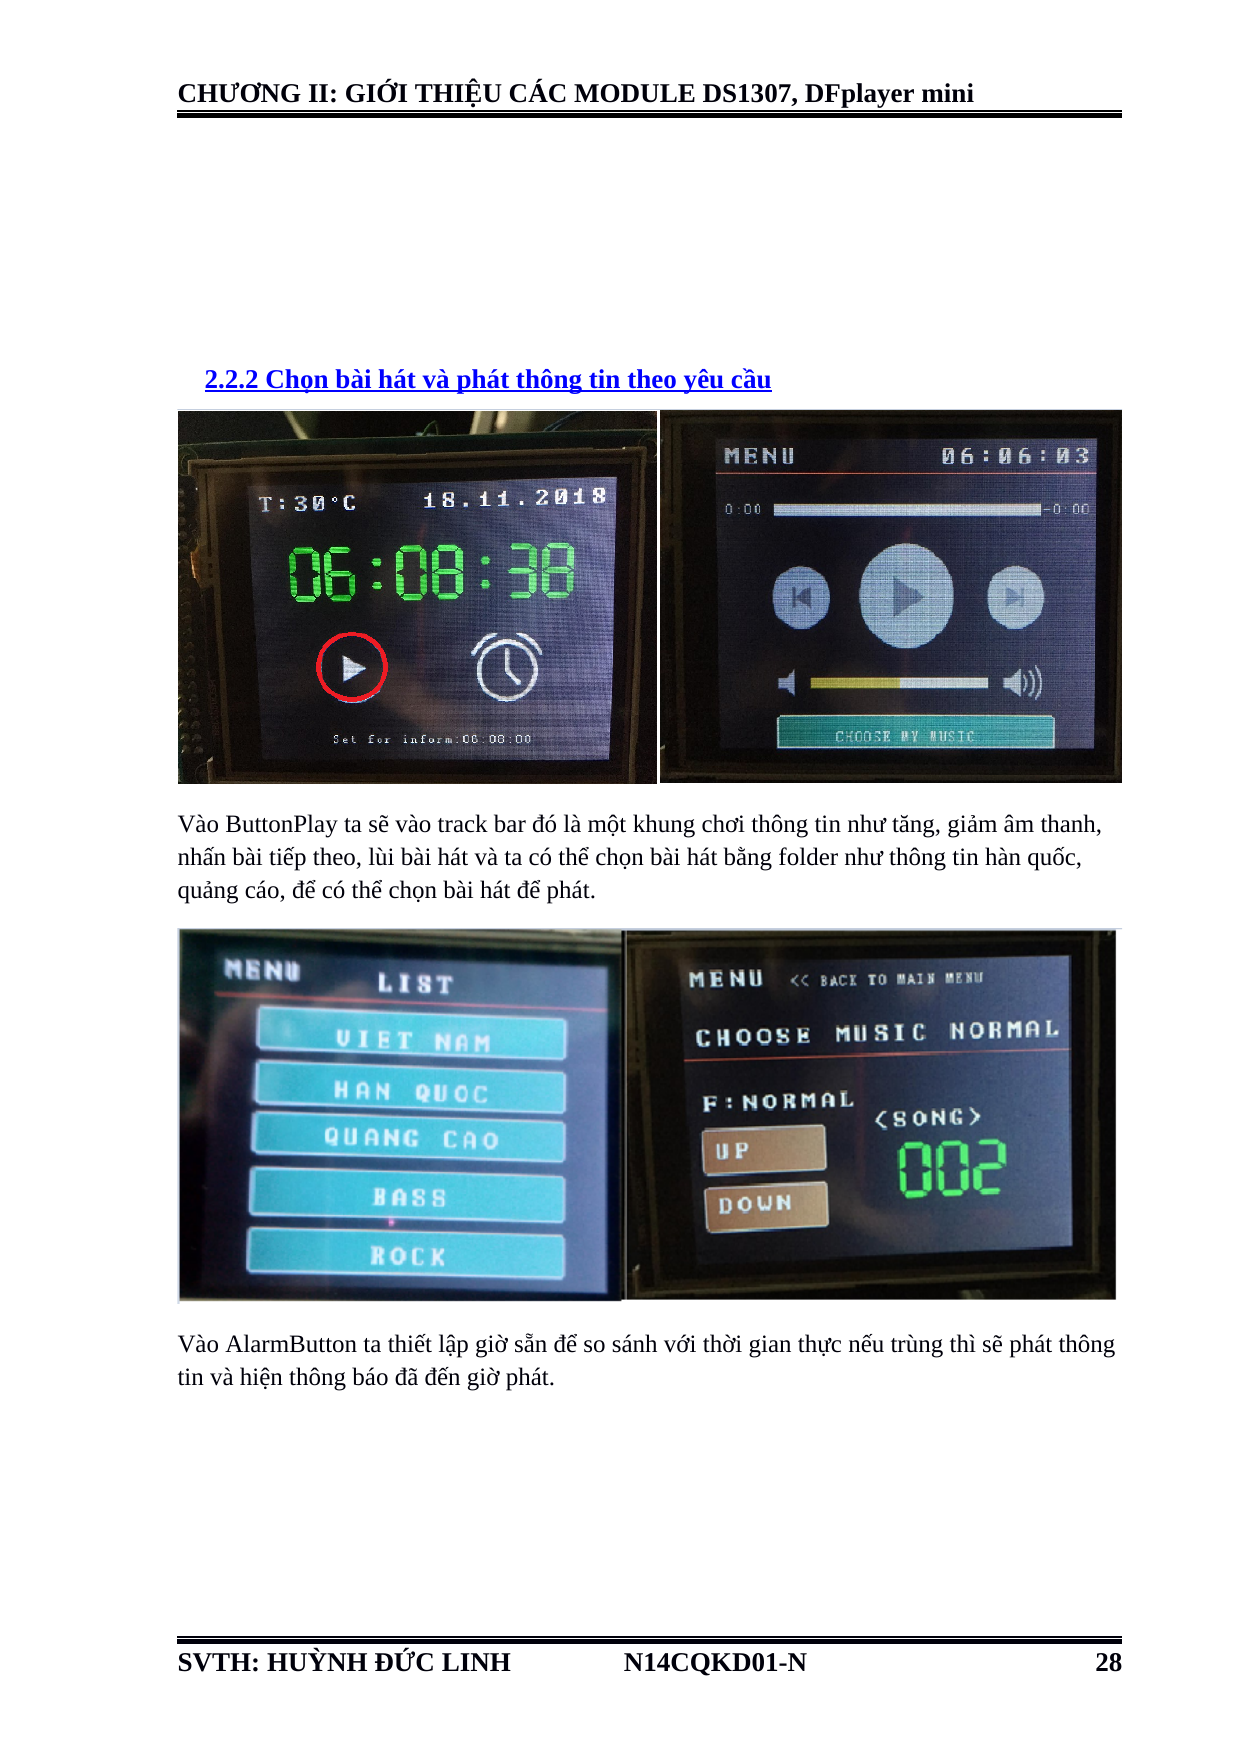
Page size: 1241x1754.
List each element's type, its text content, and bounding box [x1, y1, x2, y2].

text Vào AlarmButton ta thiết lập giờ sẵn để so sánh với thời gian thực nếu trùng thì sẽ phát thông tin và hiện thông báo đã đến giờ phát. [177, 1329, 1122, 1390]
text Vào ButtonPlay ta sẽ vào track bar đó là một khung chơi thông tin như tăng, giảm âm thanh, nhấn bài tiếp theo, lùi bài hát và ta có thể chọn bài hát bằng folder như thông tin hàn quốc, quảng cáo, để có thể chọn bài hát để phát. [177, 809, 1122, 903]
picture [177, 409, 1123, 784]
text 2.2.2 Chọn bài hát và phát thông tin theo yêu cầu [177, 363, 1122, 394]
picture [177, 928, 1123, 1304]
